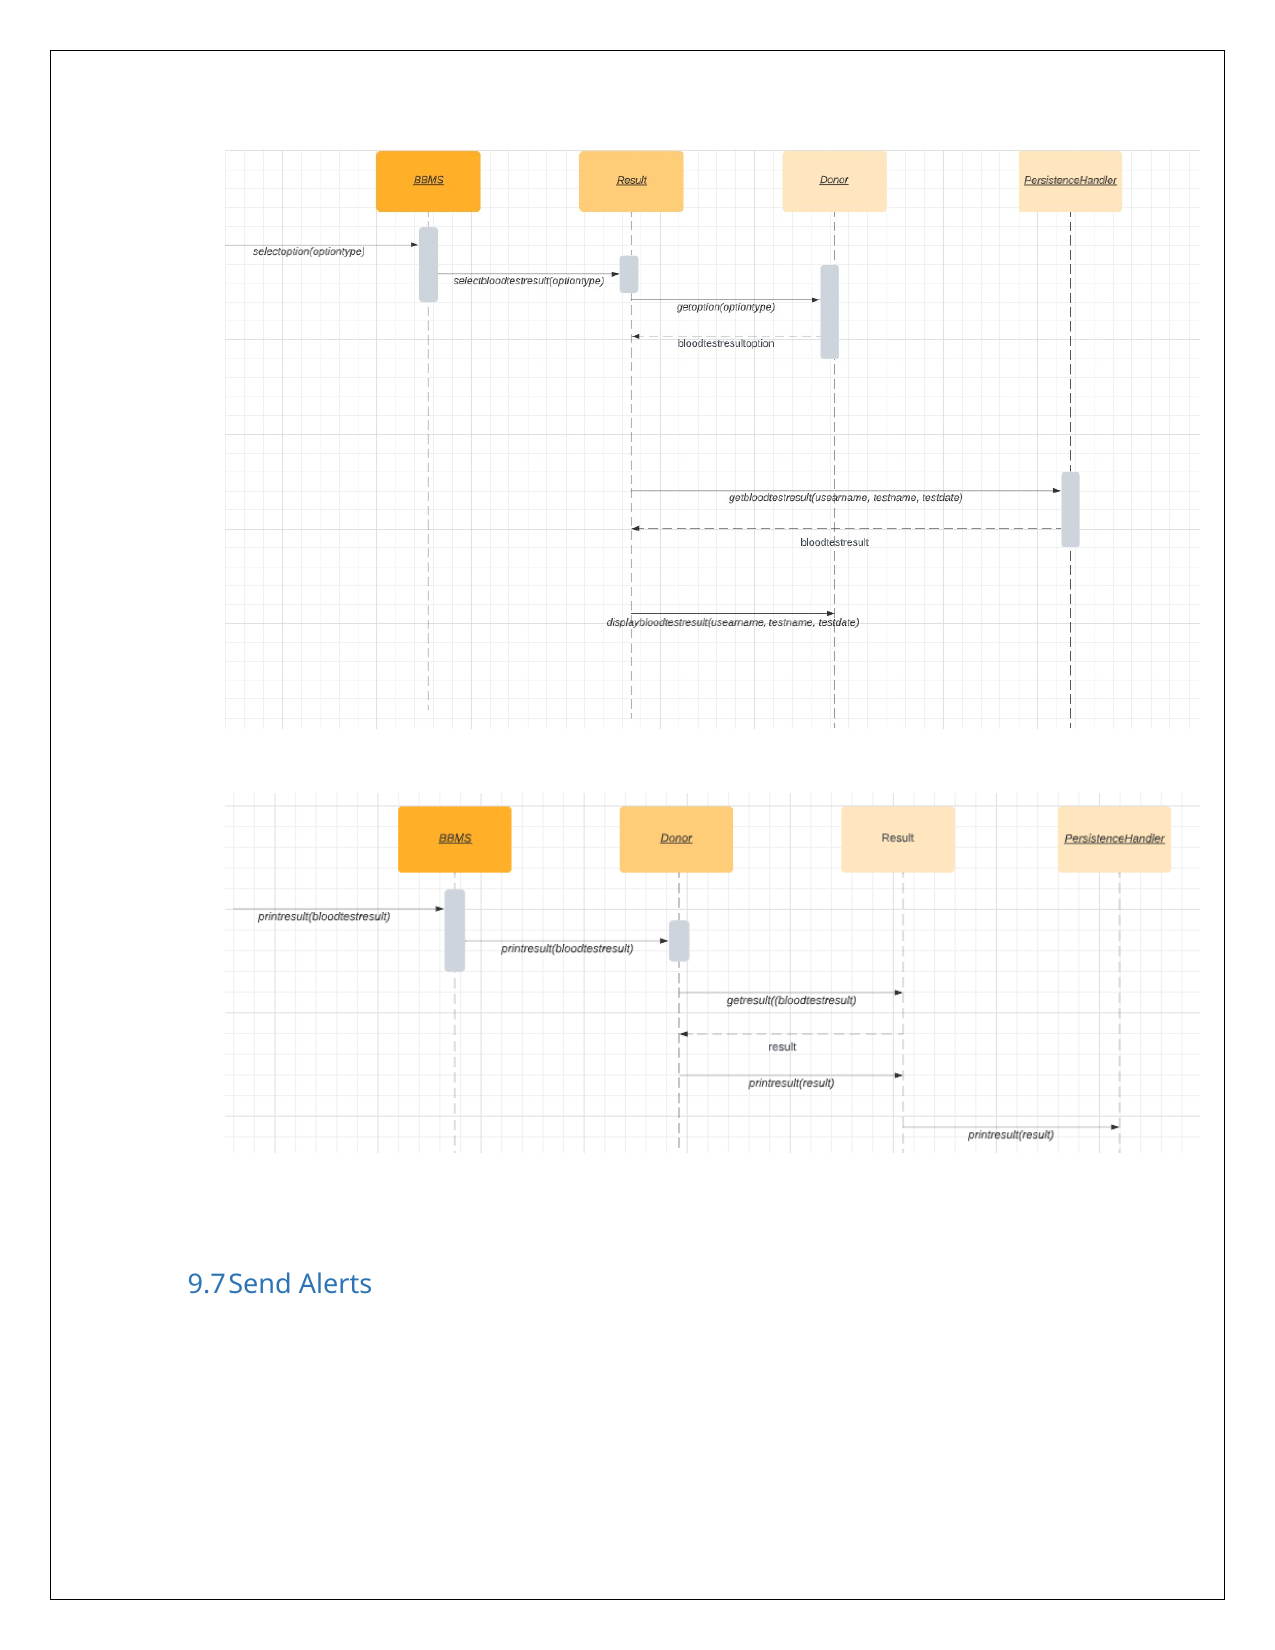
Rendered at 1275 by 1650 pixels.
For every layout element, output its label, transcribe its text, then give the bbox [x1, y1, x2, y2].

subtitle Send Alerts [187, 1264, 1125, 1301]
picture [225, 150, 1200, 729]
picture [225, 793, 1200, 1153]
